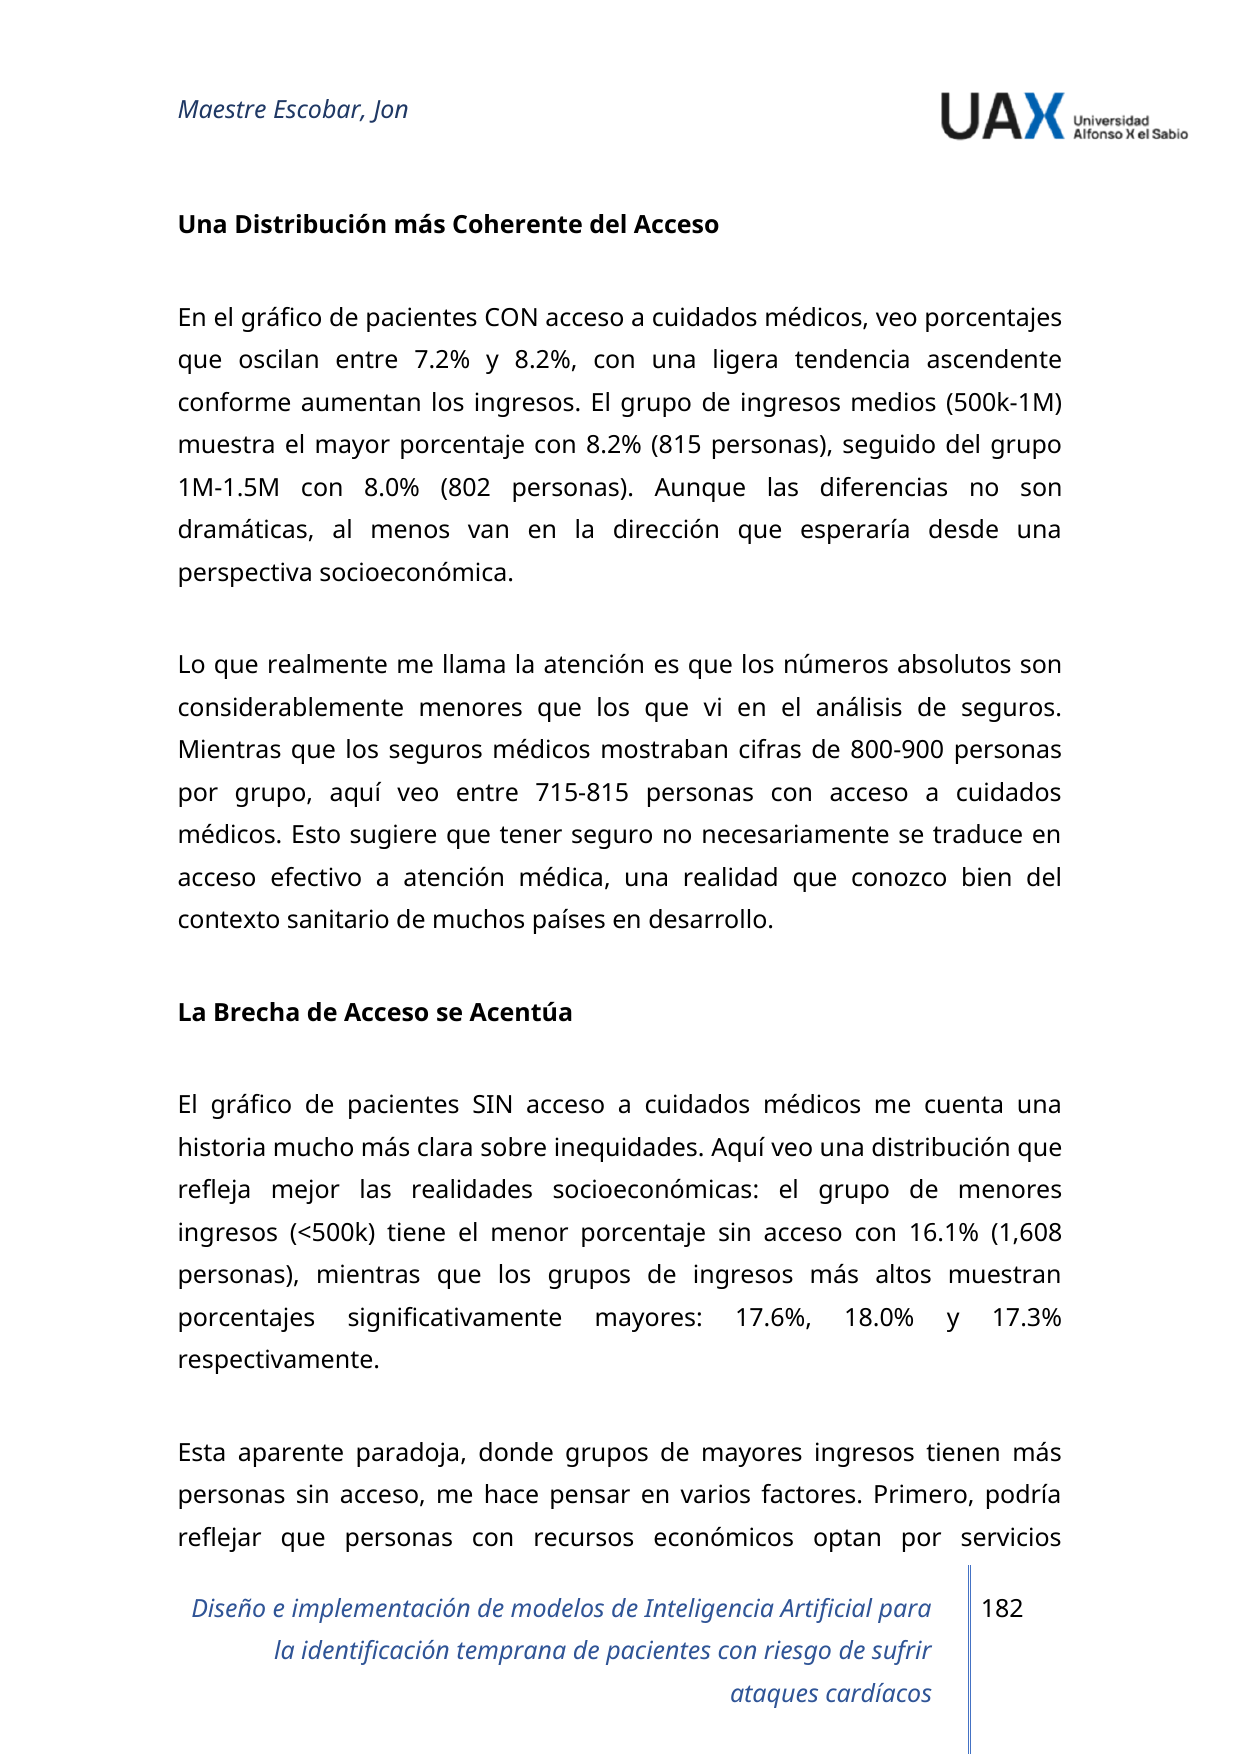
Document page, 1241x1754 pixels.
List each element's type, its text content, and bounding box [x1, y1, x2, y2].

text La Brecha de Acceso se Acentúa [177, 994, 1063, 1028]
picture [940, 89, 1192, 144]
text Lo que realmente me llama la atención es que los números absolutos son considerablemente menores que los que vi en el análisis de seguros. Mientras que los seguros médicos mostraban cifras de 800-900 personas por grupo, aquí veo entre 715-815 personas con acceso a cuidados médicos. Esto sugiere que tener seguro no necesariamente se traduce en acceso efectivo a atención médica, una realidad que conozco bien del contexto sanitario de muchos países en desarrollo. [177, 647, 1063, 936]
text El gráfico de pacientes SIN acceso a cuidados médicos me cuenta una historia mucho más clara sobre inequidades. Aquí veo una distribución que refleja mejor las realidades socioeconómicas: el grupo de menores ingresos (<500k) tiene el menor porcentaje sin acceso con 16.1% (1,608 personas), mientras que los grupos de ingresos más altos muestran porcentajes significativamente mayores: 17.6%, 18.0% y 17.3% respectivamente. [177, 1087, 1063, 1376]
text Una Distribución más Coherente del Acceso [177, 207, 1063, 241]
text En el gráfico de pacientes CON acceso a cuidados médicos, veo porcentajes que oscilan entre 7.2% y 8.2%, con una ligera tendencia ascendente conforme aumentan los ingresos. El grupo de ingresos medios (500k-1M) muestra el mayor porcentaje con 8.2% (815 personas), seguido del grupo 1M-1.5M con 8.0% (802 personas). Aunque las diferencias no son dramáticas, al menos van en la dirección que esperaría desde una perspectiva socioeconómica. [177, 299, 1063, 588]
